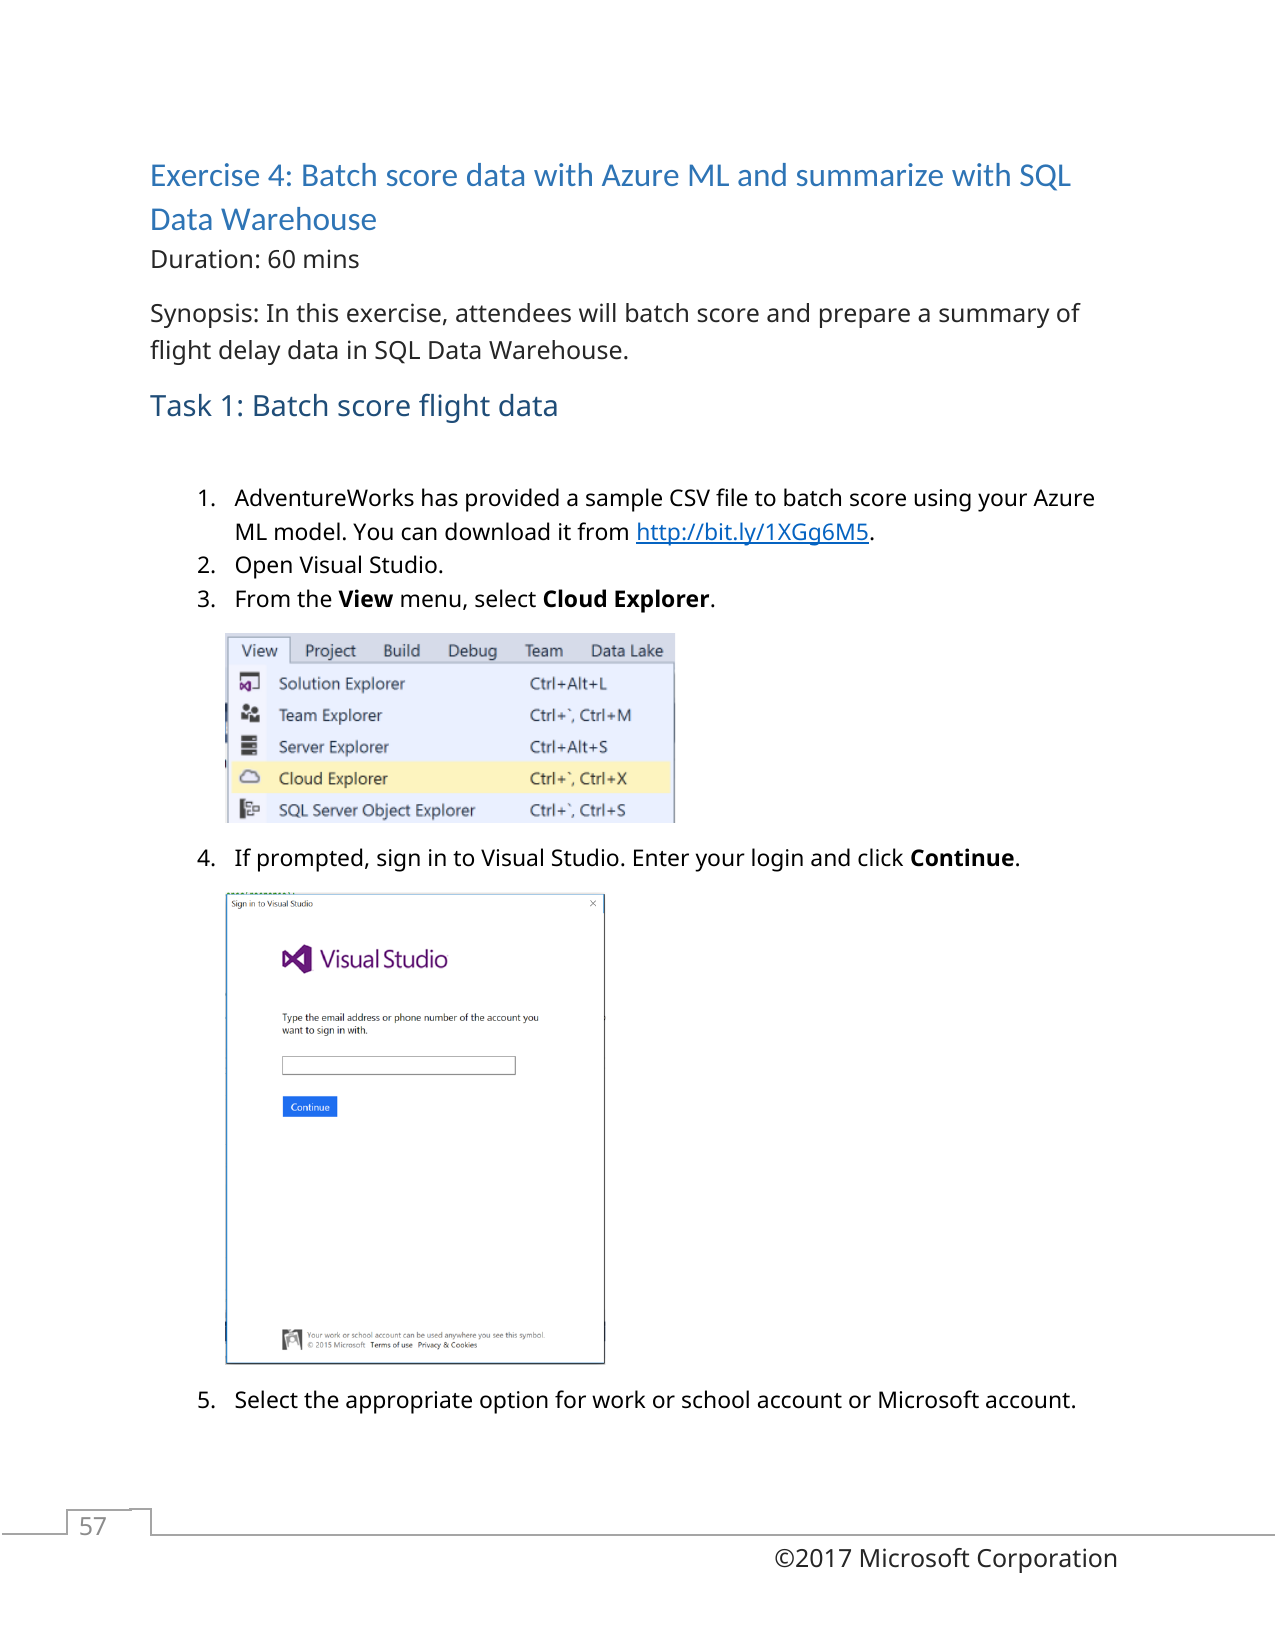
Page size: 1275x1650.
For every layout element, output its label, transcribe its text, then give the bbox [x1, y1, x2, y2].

list Select the appropriate option for work or school account or Microsoft account. [197, 1384, 1125, 1415]
text Duration: 60 mins [150, 242, 1125, 276]
list AdventureWorks has provided a sample CSV file to batch score using your Azure ML model. You can download it from http://bit.ly/1XGg6M5. [197, 482, 1125, 547]
list Open Visual Studio. [197, 549, 1125, 581]
picture [225, 633, 675, 823]
subtitle Task 1: Batch score flight data [150, 386, 1125, 425]
list From the View menu, select Cloud Explorer. [197, 583, 1125, 614]
list If prompted, sign in to Visual Studio. Enter your login and click Continue. [197, 842, 1125, 874]
text Synopsis: In this exercise, attendees will batch score and prepare a summary of flight delay data in SQL Data Warehouse. [150, 296, 1125, 366]
subtitle Exercise 4: Batch score data with Azure ML and summarize with SQL Data Warehouse [150, 154, 1125, 239]
picture [225, 892, 606, 1365]
